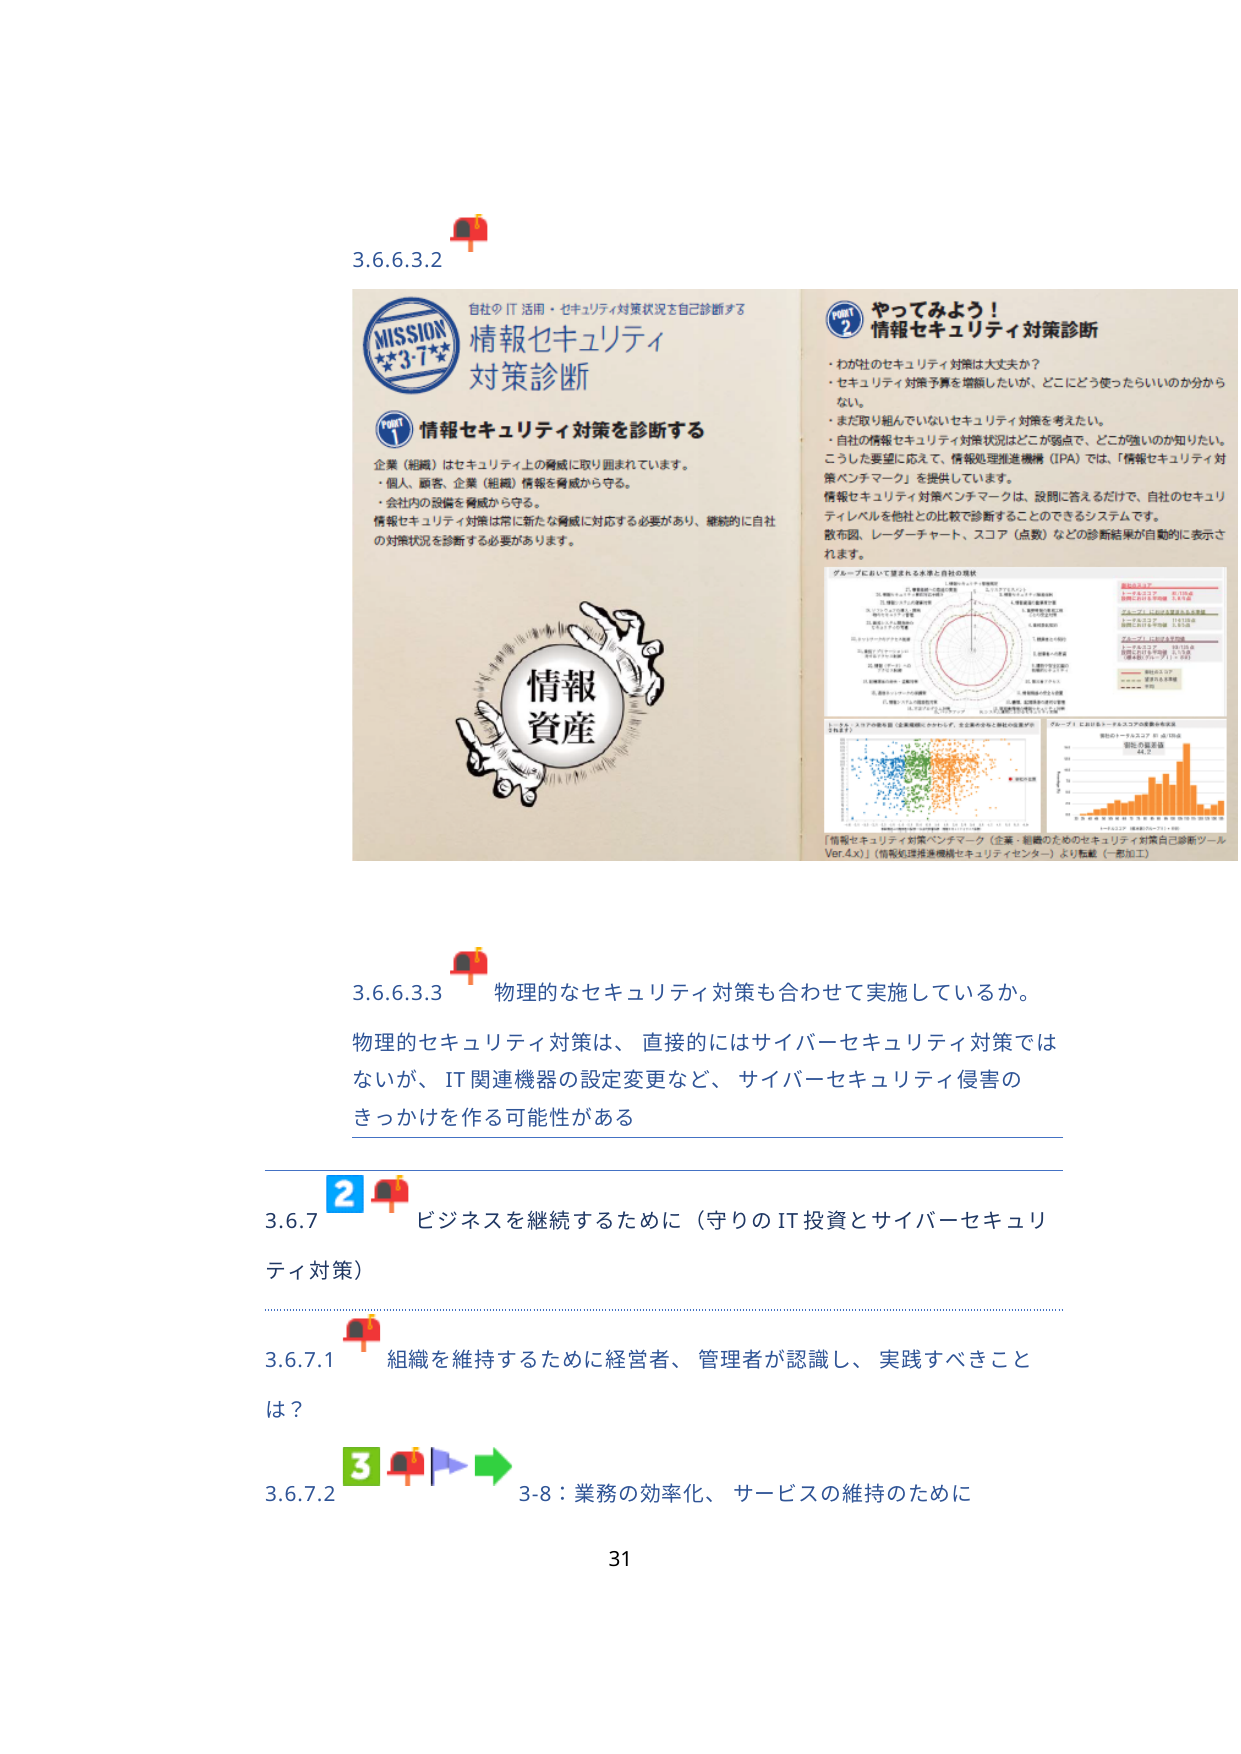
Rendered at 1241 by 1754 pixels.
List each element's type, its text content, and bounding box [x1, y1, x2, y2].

picture [450, 947, 488, 985]
picture [430, 1447, 469, 1486]
picture [352, 289, 1238, 861]
picture [474, 1447, 513, 1486]
text 組織を維持するために経営者、 管理者が認識し、 実践すべきことは？ [265, 1309, 1063, 1427]
picture [326, 1175, 364, 1213]
text 3-8：業務の効率化、 サービスの維持のために [265, 1442, 1063, 1523]
picture [450, 214, 488, 252]
picture [386, 1447, 425, 1486]
picture [342, 1447, 381, 1486]
picture [370, 1175, 409, 1213]
text ビジネスを継続するために（守りのIT投資とサイバーセキュリティ対策） [265, 1171, 1063, 1288]
picture [342, 1314, 381, 1352]
text 物理的なセキュリティ対策も合わせて実施しているか。 物理的セキュリティ対策は、 直接的にはサイバーセキュリティ対策ではないが、 IT関連機器の設定変更など、 サイバーセキュリティ侵害のきっかけを作る可能性がある [352, 947, 1063, 1137]
